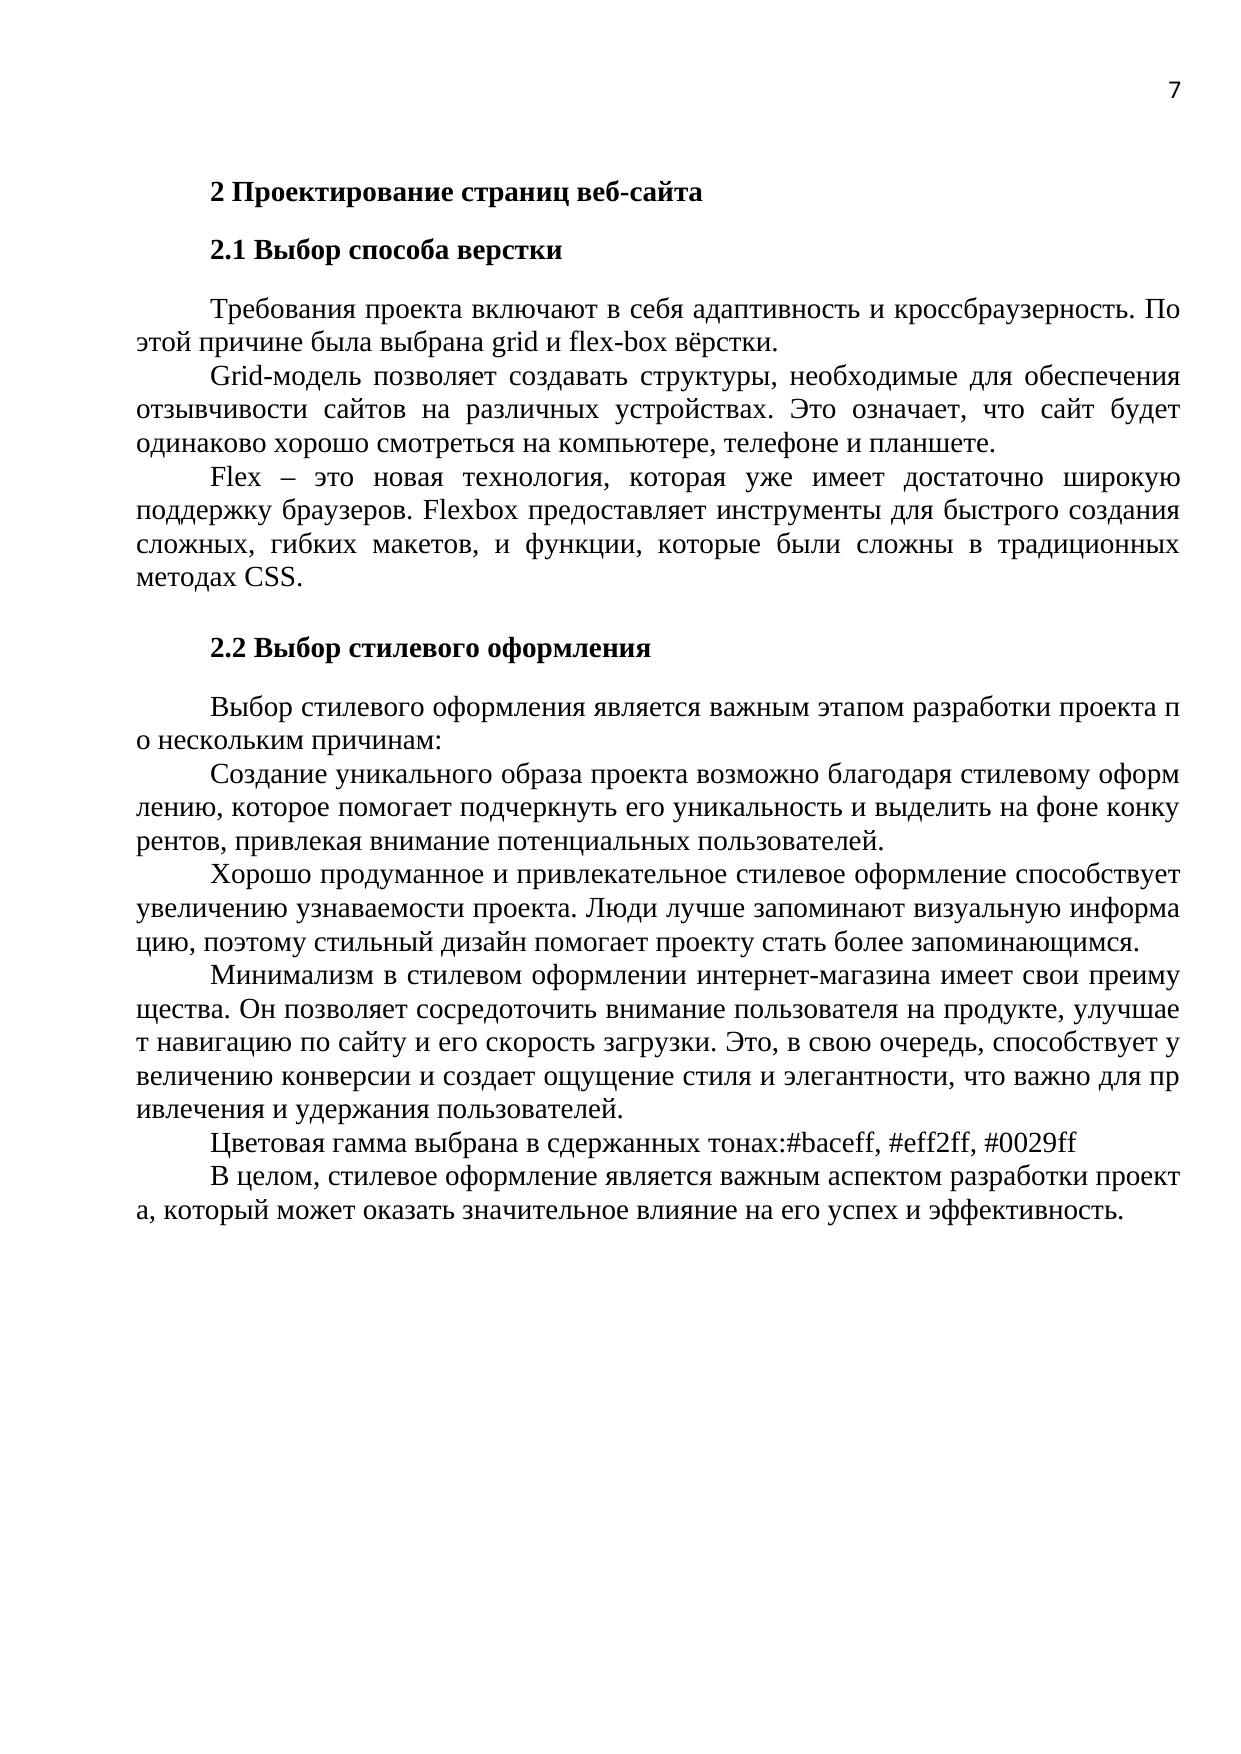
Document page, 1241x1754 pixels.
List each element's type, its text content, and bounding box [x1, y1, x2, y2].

text Создание уникального образа проекта возможно благодаря стилевому оформлению, которое помогает подчеркнуть его уникальность и выделить на фоне конкурентов, привлекая внимание потенциальных пользователей. [136, 756, 1181, 857]
text Выбор стилевого оформления является важным этапом разработки проекта по нескольким причинам: [136, 689, 1181, 756]
text 2.2 Выбор стилевого оформления [136, 630, 1181, 664]
text Flex – это новая технология, которая уже имеет достаточно широкую поддержку браузеров. Flexbox предоставляет инструменты для быстрого создания сложных, гибких макетов, и функции, которые были сложны в традиционных методах CSS. [136, 459, 1181, 593]
text 2.1 Выбор способа верстки [136, 232, 1181, 266]
text Grid-модель позволяет создавать структуры, необходимые для обеспечения отзывчивости сайтов на различных устройствах. Это означает, что сайт будет одинаково хорошо смотреться на компьютере, телефоне и планшете. [136, 358, 1181, 459]
text Минимализм в стилевом оформлении интернет-магазина имеет свои преимущества. Он позволяет сосредоточить внимание пользователя на продукте, улучшает навигацию по сайту и его скорость загрузки. Это, в свою очередь, способствует увеличению конверсии и создает ощущение стиля и элегантности, что важно для привлечения и удержания пользователей. [136, 957, 1181, 1125]
text Хорошо продуманное и привлекательное стилевое оформление способствует увеличению узнаваемости проекта. Люди лучше запоминают визуальную информацию, поэтому стильный дизайн помогает проекту стать более запоминающимся. [136, 857, 1181, 957]
text Цветовая гамма выбрана в сдержанных тонах:#baceff, #eff2ff, #0029ff [136, 1125, 1181, 1158]
text В целом, стилевое оформление является важным аспектом разработки проекта, который может оказать значительное влияние на его успех и эффективность. [136, 1158, 1181, 1226]
text Требования проекта включают в себя адаптивность и кроссбраузерность. По этой причине была выбрана grid и flex-box вёрстки. [136, 291, 1181, 358]
text 2 Проектирование страниц веб-сайта [136, 174, 1181, 207]
